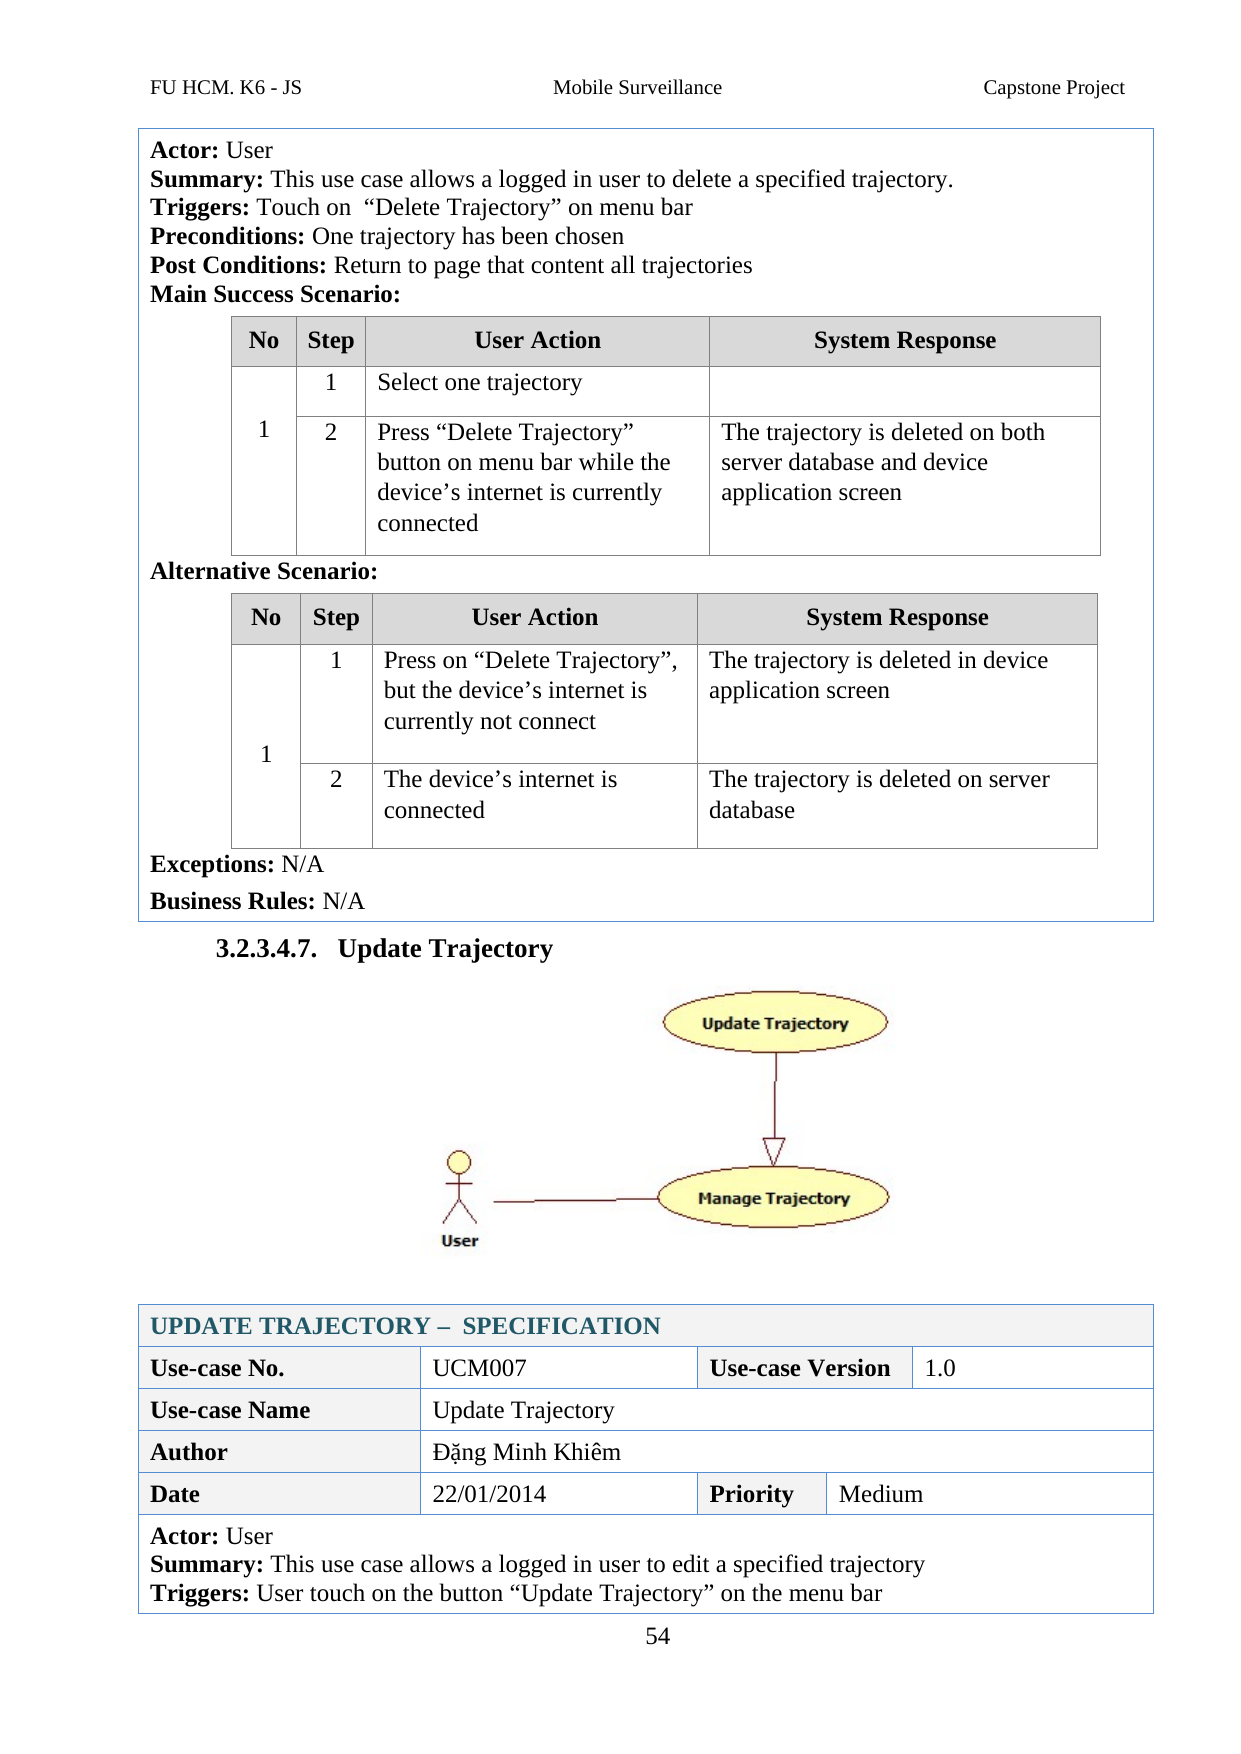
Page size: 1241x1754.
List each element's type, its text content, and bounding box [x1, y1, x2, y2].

picture [398, 963, 918, 1286]
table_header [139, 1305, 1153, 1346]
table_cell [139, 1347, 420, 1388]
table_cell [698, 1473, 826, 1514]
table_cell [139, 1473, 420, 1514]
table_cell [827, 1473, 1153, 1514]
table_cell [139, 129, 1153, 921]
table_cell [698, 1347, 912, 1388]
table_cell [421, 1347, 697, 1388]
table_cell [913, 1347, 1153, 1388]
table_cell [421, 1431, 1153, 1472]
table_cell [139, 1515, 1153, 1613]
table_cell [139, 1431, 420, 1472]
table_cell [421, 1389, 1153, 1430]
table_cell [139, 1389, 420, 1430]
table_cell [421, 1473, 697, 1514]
subtitle Update Trajectory [216, 933, 1165, 964]
